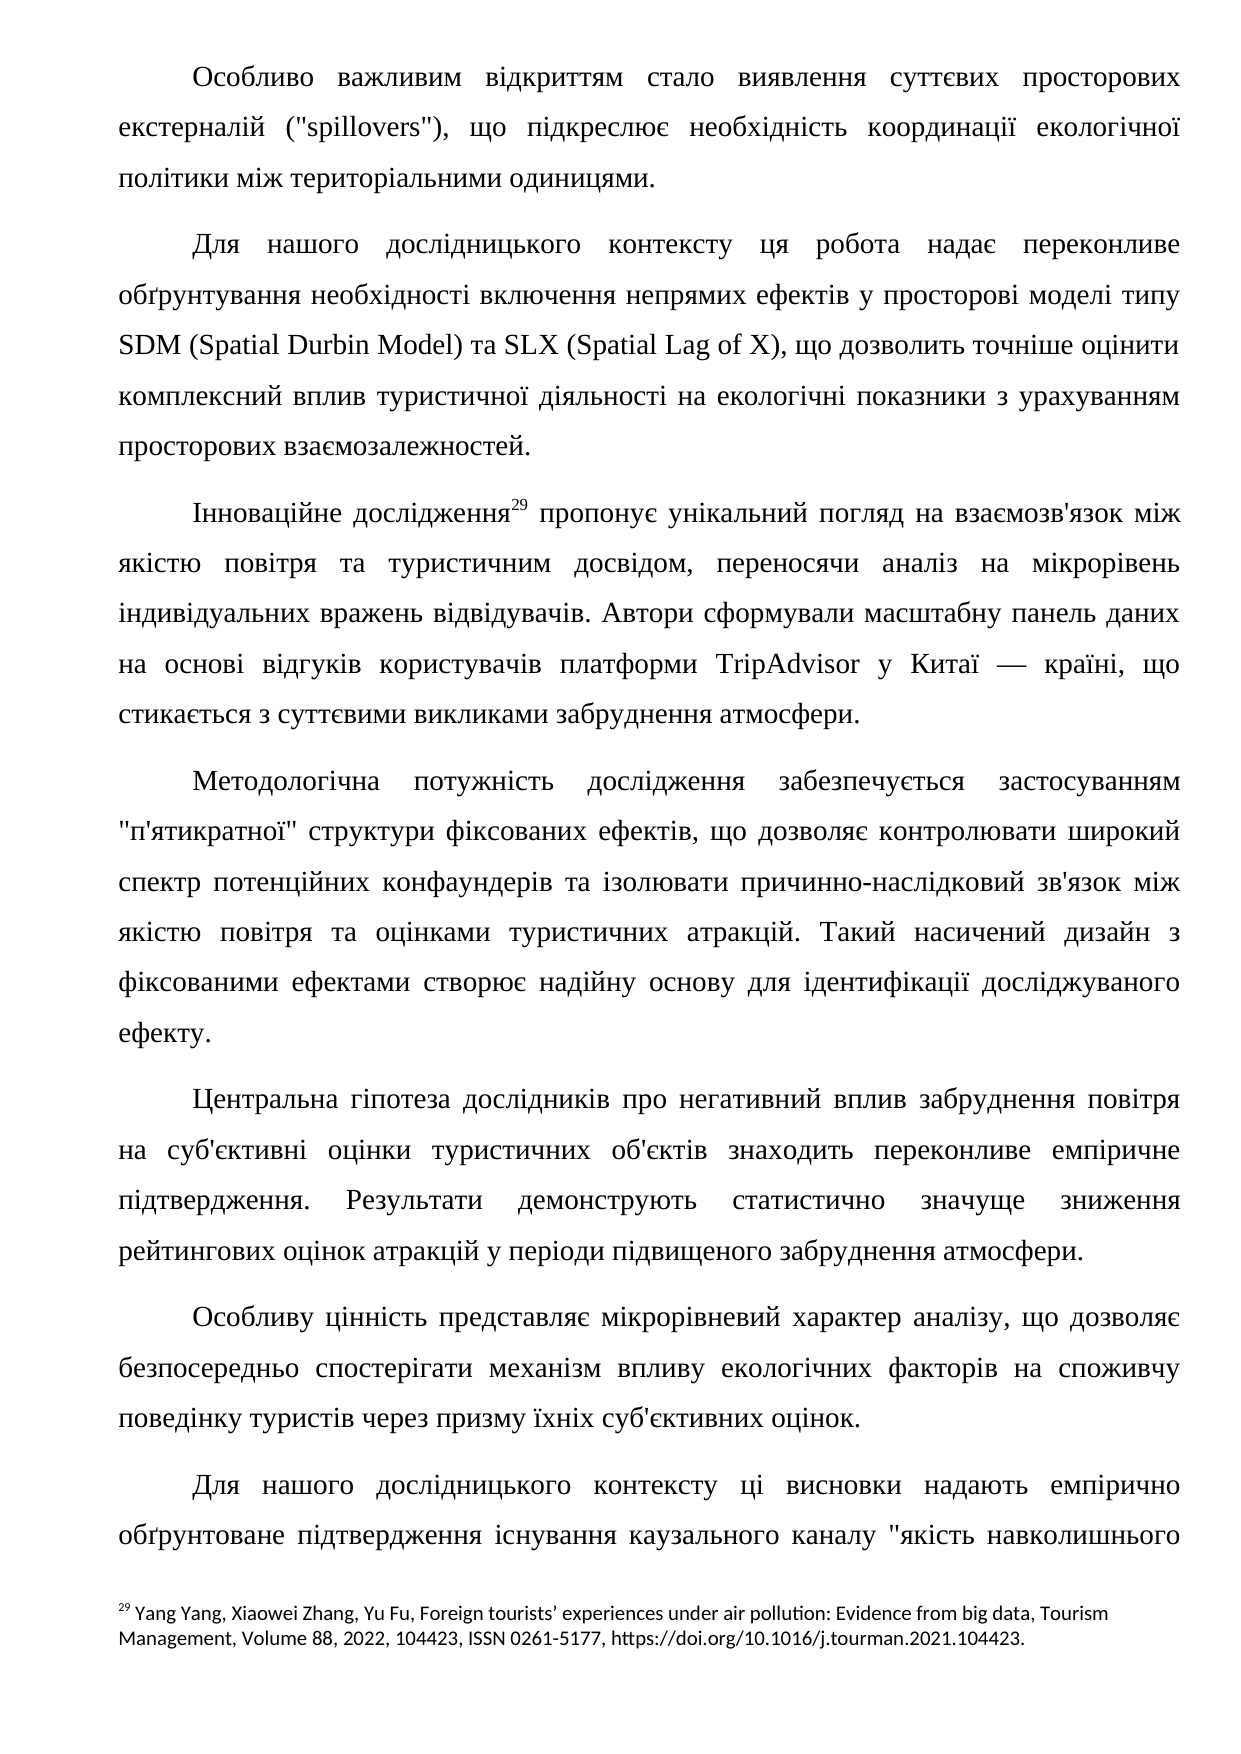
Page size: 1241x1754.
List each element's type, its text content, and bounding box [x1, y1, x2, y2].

text Центральна гіпотеза дослідників про негативний вплив забруднення повітря на суб'єктивні оцінки туристичних об'єктів знаходить переконливе емпіричне підтвердження. Результати демонструють статистично значуще зниження рейтингових оцінок атракцій у періоди підвищеного забруднення атмосфери. [118, 1082, 1181, 1266]
text Для нашого дослідницького контексту ця робота надає переконливе обґрунтування необхідності включення непрямих ефектів у просторові моделі типу SDM (Spatial Durbin Model) та SLX (Spatial Lag of X), що дозволить точніше оцінити комплексний вплив туристичної діяльності на екологічні показники з урахуванням просторових взаємозалежностей. [118, 227, 1181, 461]
text Інноваційне дослідження пропонує унікальний погляд на взаємозв'язок між якістю повітря та туристичним досвідом, переносячи аналіз на мікрорівень індивідуальних вражень відвідувачів. Автори сформували масштабну панель даних на основі відгуків користувачів платформи TripAdvisor у Китаї — країні, що стикається з суттєвими викликами забруднення атмосфери. [118, 495, 1181, 730]
text Методологічна потужність дослідження забезпечується застосуванням "п'ятикратної" структури фіксованих ефектів, що дозволяє контролювати широкий спектр потенційних конфаундерів та ізолювати причинно-наслідковий зв'язок між якістю повітря та оцінками туристичних атракцій. Такий насичений дизайн з фіксованими ефектами створює надійну основу для ідентифікації досліджуваного ефекту. [118, 763, 1181, 1048]
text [118, 1467, 1181, 1551]
text Особливу цінність представляє мікрорівневий характер аналізу, що дозволяє безпосередньо спостерігати механізм впливу екологічних факторів на споживчу поведінку туристів через призму їхніх суб'єктивних оцінок. [118, 1299, 1181, 1434]
text Особливо важливим відкриттям стало виявлення суттєвих просторових екстерналій ("spillovers"), що підкреслює необхідність координації екологічної політики між територіальними одиницями. [118, 59, 1181, 193]
